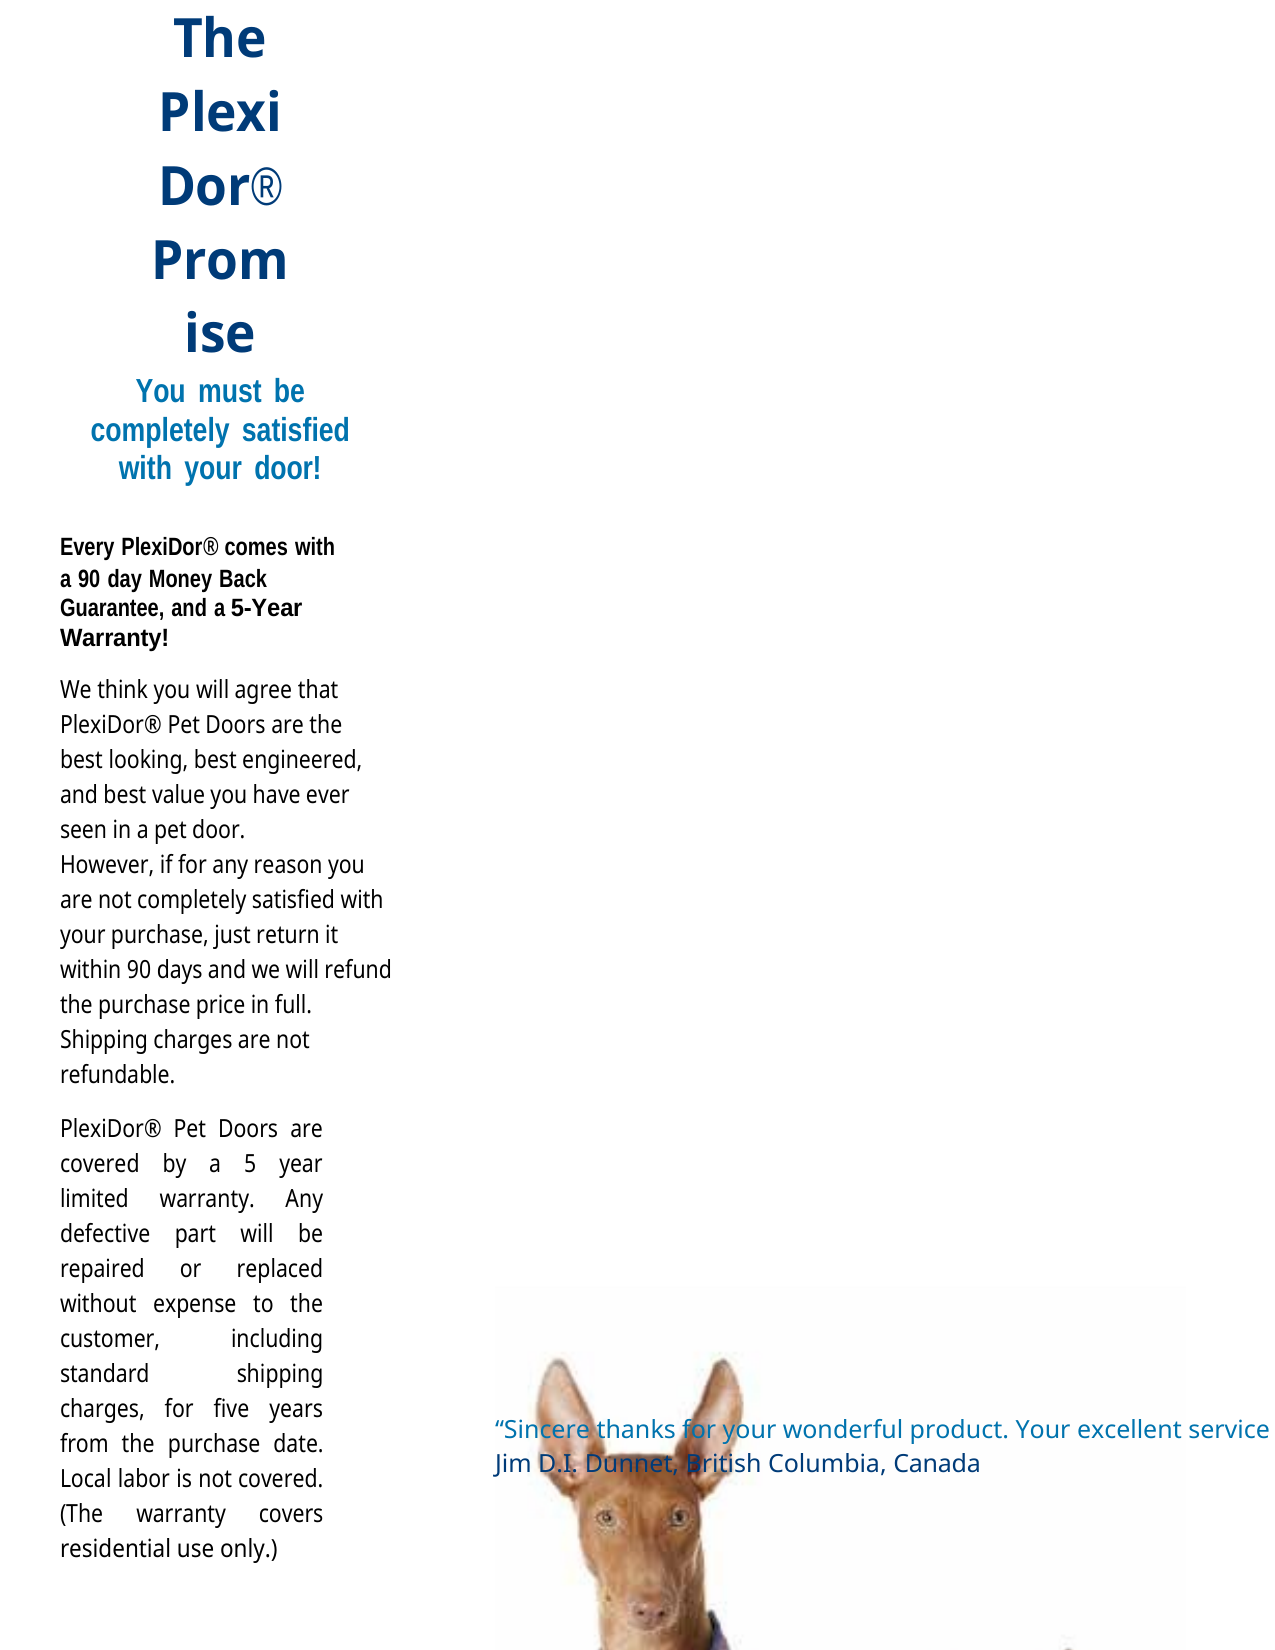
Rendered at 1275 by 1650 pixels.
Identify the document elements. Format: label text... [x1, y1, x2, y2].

subtitle You must be completely satisfied with your door! [84, 371, 356, 487]
text The PlexiDor® Promise [147, 0, 293, 369]
text We think you will agree that PlexiDor® Pet Doors are the best looking, best engineered, and best value you have ever seen in a pet door. [60, 672, 383, 846]
text PlexiDor® Pet Doors are covered by a 5 year limited warranty. Any defective part will be repaired or replaced without expense to the customer, including standard shipping charges, for five years from the purchase date. Local labor is not covered. (The warranty covers residential use only.) [60, 1111, 323, 1565]
picture [495, 1286, 1186, 1650]
text Every PlexiDor® comes with a 90 day Money Back Guarantee, and a 5-Year Warranty! [60, 529, 351, 652]
text However, if for any reason you are not completely satisfied with your purchase, just return it within 90 days and we will refund the purchase price in full. Shipping charges are not refundable. [60, 847, 399, 1091]
